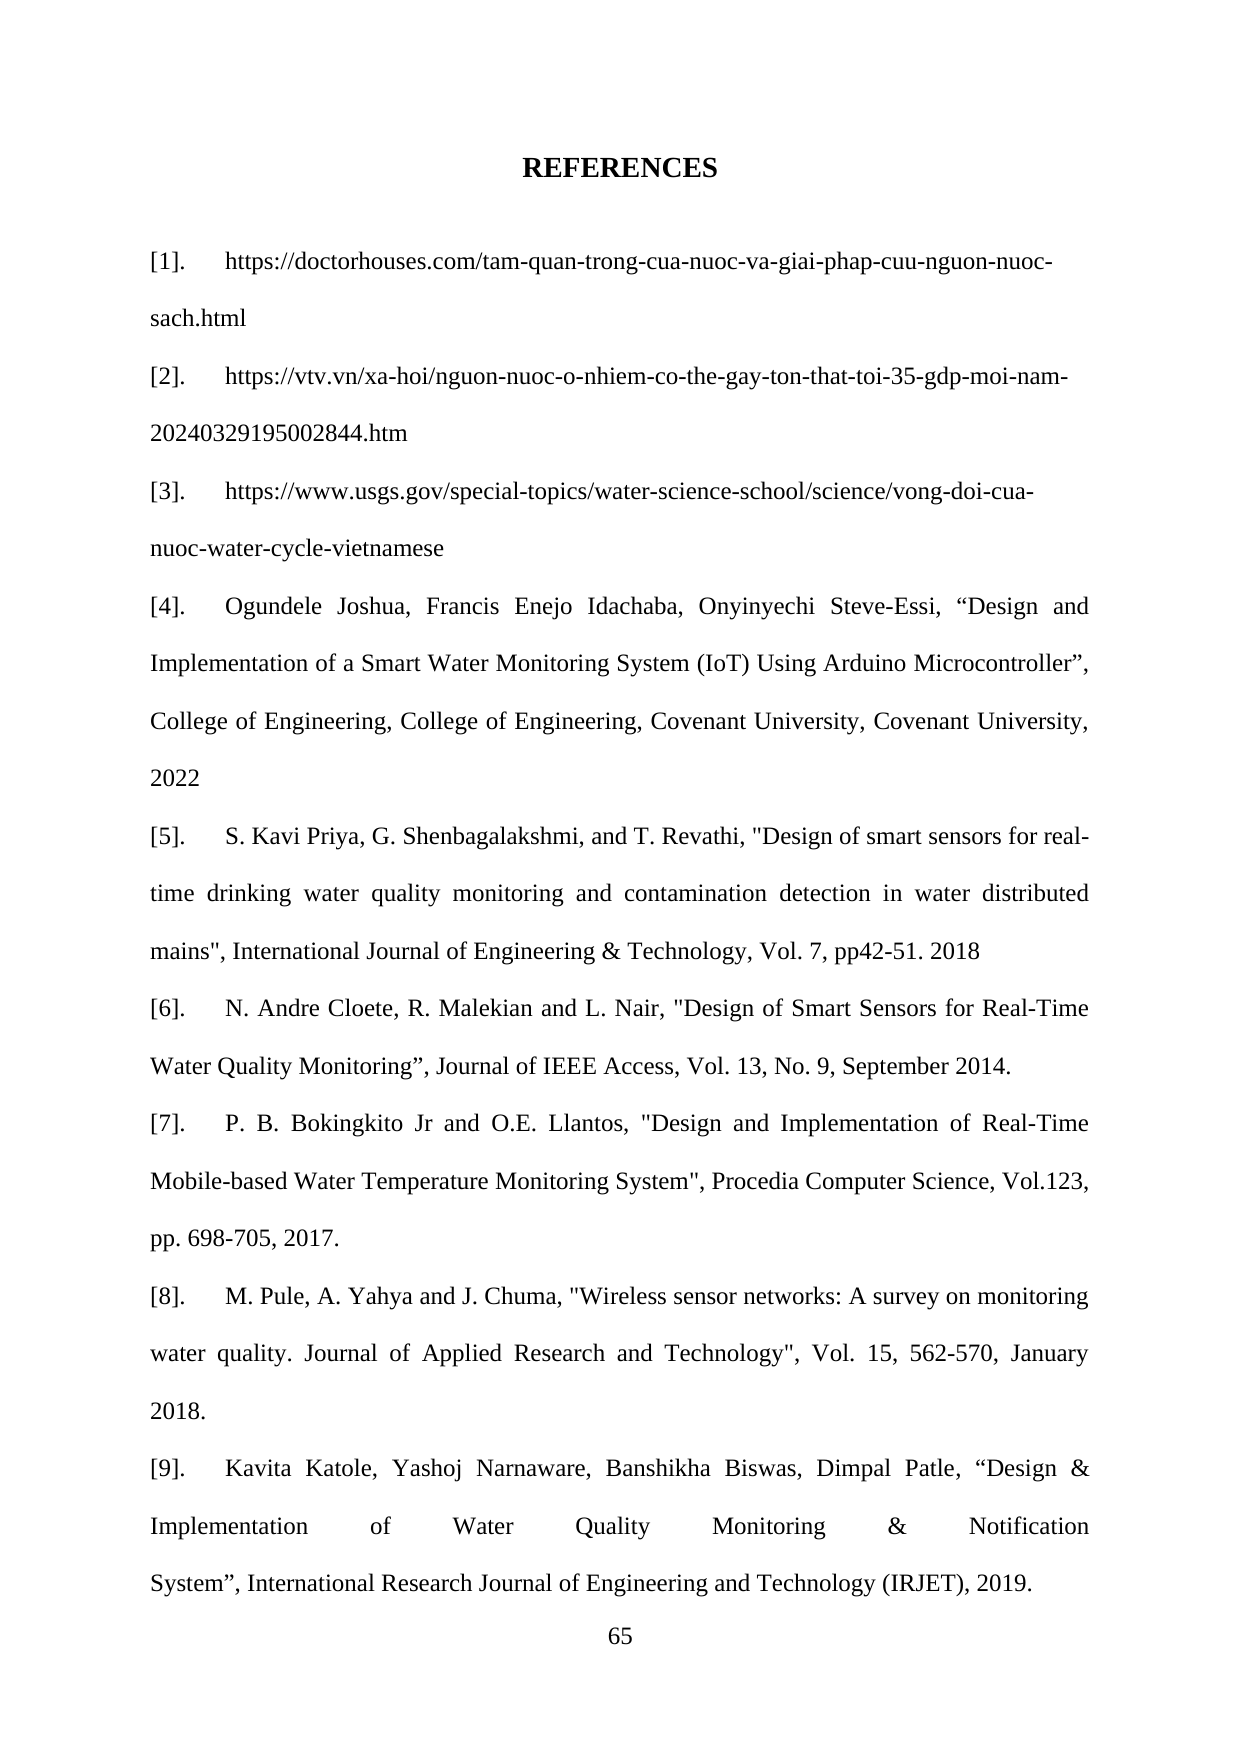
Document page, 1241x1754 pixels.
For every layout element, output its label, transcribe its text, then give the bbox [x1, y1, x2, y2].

text [9]. Kavita Katole, Yashoj Narnaware, Banshikha Biswas, Dimpal Patle, “Design & Implementation of Water Quality Monitoring & Notification System”, International Research Journal of Engineering and Technology (IRJET), 2019. [150, 1453, 1090, 1597]
text [5]. S. Kavi Priya, G. Shenbagalakshmi, and T. Revathi, "Design of smart sensors for real-time drinking water quality monitoring and contamination detection in water distributed mains", International Journal of Engineering & Technology, Vol. 7, pp42-51. 2018 [150, 821, 1090, 964]
text [3]. https://www.usgs.gov/special-topics/water-science-school/science/vong-doi-cua-nuoc-water-cycle-vietnamese [150, 476, 1090, 562]
text [4]. Ogundele Joshua, Francis Enejo Idachaba, Onyinyechi Steve-Essi, “Design and Implementation of a Smart Water Monitoring System (IoT) Using Arduino Microcontroller”, College of Engineering, College of Engineering, Covenant University, Covenant University, 2022 [150, 591, 1090, 792]
text [7]. P. B. Bokingkito Jr and O.E. Llantos, "Design and Implementation of Real-Time Mobile-based Water Temperature Monitoring System", Procedia Computer Science, Vol.123, pp. 698-705, 2017. [150, 1108, 1090, 1252]
subtitle REFERENCES [150, 150, 1090, 183]
text [2]. https://vtv.vn/xa-hoi/nguon-nuoc-o-nhiem-co-the-gay-ton-that-toi-35-gdp-moi-nam-20240329195002844.htm [150, 361, 1090, 447]
text [8]. M. Pule, A. Yahya and J. Chuma, "Wireless sensor networks: A survey on monitoring water quality. Journal of Applied Research and Technology", Vol. 15, 562-570, January 2018. [150, 1281, 1090, 1424]
text [1]. https://doctorhouses.com/tam-quan-trong-cua-nuoc-va-giai-phap-cuu-nguon-nuoc-sach.html [150, 246, 1090, 332]
text [6]. N. Andre Cloete, R. Malekian and L. Nair, "Design of Smart Sensors for Real-Time Water Quality Monitoring”, Journal of IEEE Access, Vol. 13, No. 9, September 2014. [150, 993, 1090, 1079]
